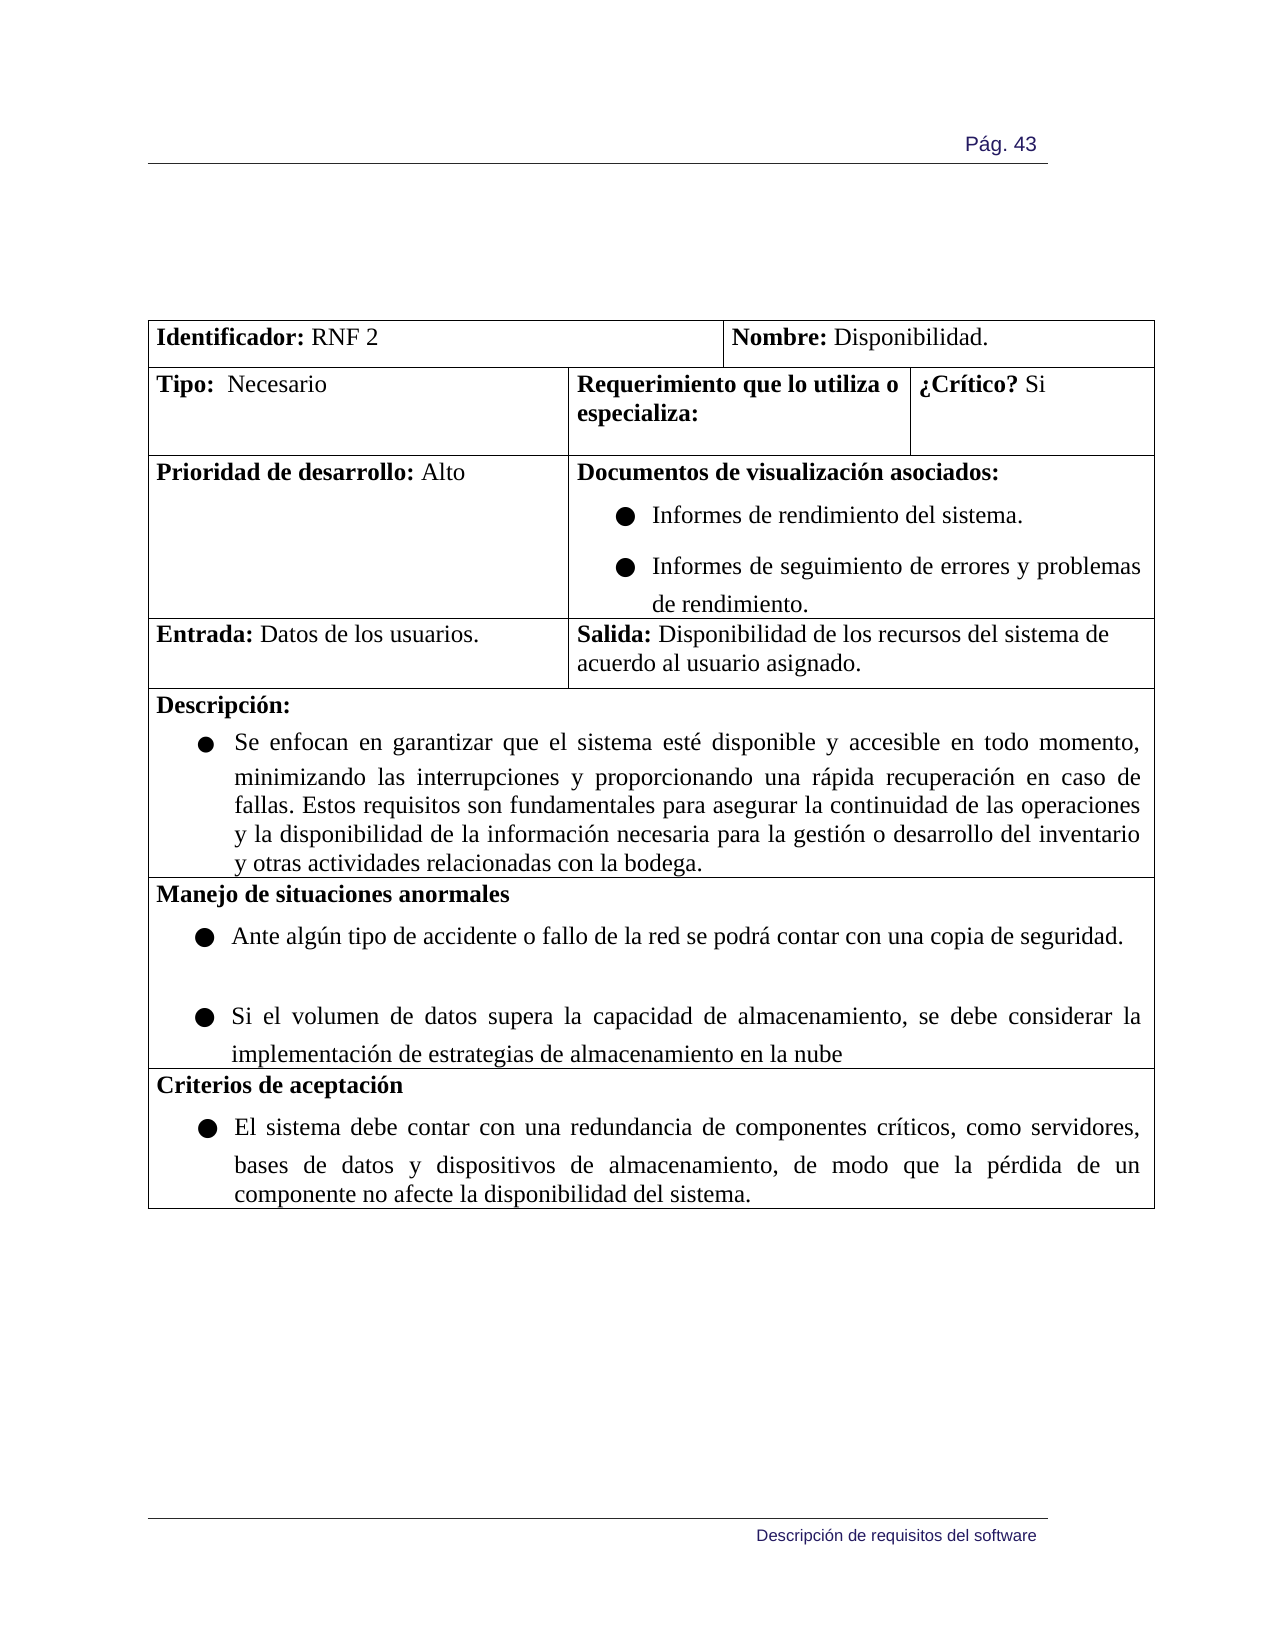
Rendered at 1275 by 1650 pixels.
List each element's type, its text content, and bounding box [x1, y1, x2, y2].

table_cell Criterios de aceptación El sistema debe contar con una redundancia de componentes críticos, como servidores, bases de datos y dispositivos de almacenamiento, de modo que la pérdida de un componente no afecte la disponibilidad del sistema. [149, 1069, 1154, 1207]
table_cell Tipo: Necesario [149, 368, 568, 455]
table_cell Salida: Disponibilidad de los recursos del sistema de acuerdo al usuario asignado. [569, 619, 1154, 688]
table_cell Descripción: Se enfocan en garantizar que el sistema esté disponible y accesible en todo momento, minimizando las interrupciones y proporcionando una rápida recuperación en caso de fallas. Estos requisitos son fundamentales para asegurar la continuidad de las operaciones y la disponibilidad de la información necesaria para la gestión o desarrollo del inventario y otras actividades relacionadas con la bodega. [149, 689, 1154, 877]
table_header Nombre: Disponibilidad. [724, 321, 1154, 367]
table_cell Prioridad de desarrollo: Alto [149, 456, 568, 617]
table_cell Entrada: Datos de los usuarios. [149, 619, 568, 688]
table_header Identificador: RNF 2 [149, 321, 723, 367]
table_cell Documentos de visualización asociados: Informes de rendimiento del sistema. Informes de seguimiento de errores y problemas de rendimiento. [569, 456, 1154, 617]
table_cell Requerimiento que lo utiliza o especializa: [569, 368, 910, 455]
table_cell Manejo de situaciones anormales Ante algún tipo de accidente o fallo de la red se podrá contar con una copia de seguridad. Si el volumen de datos supera la capacidad de almacenamiento, se debe considerar la implementación de estrategias de almacenamiento en la nube [149, 878, 1154, 1068]
table_cell ¿Crítico? Si [911, 368, 1154, 455]
